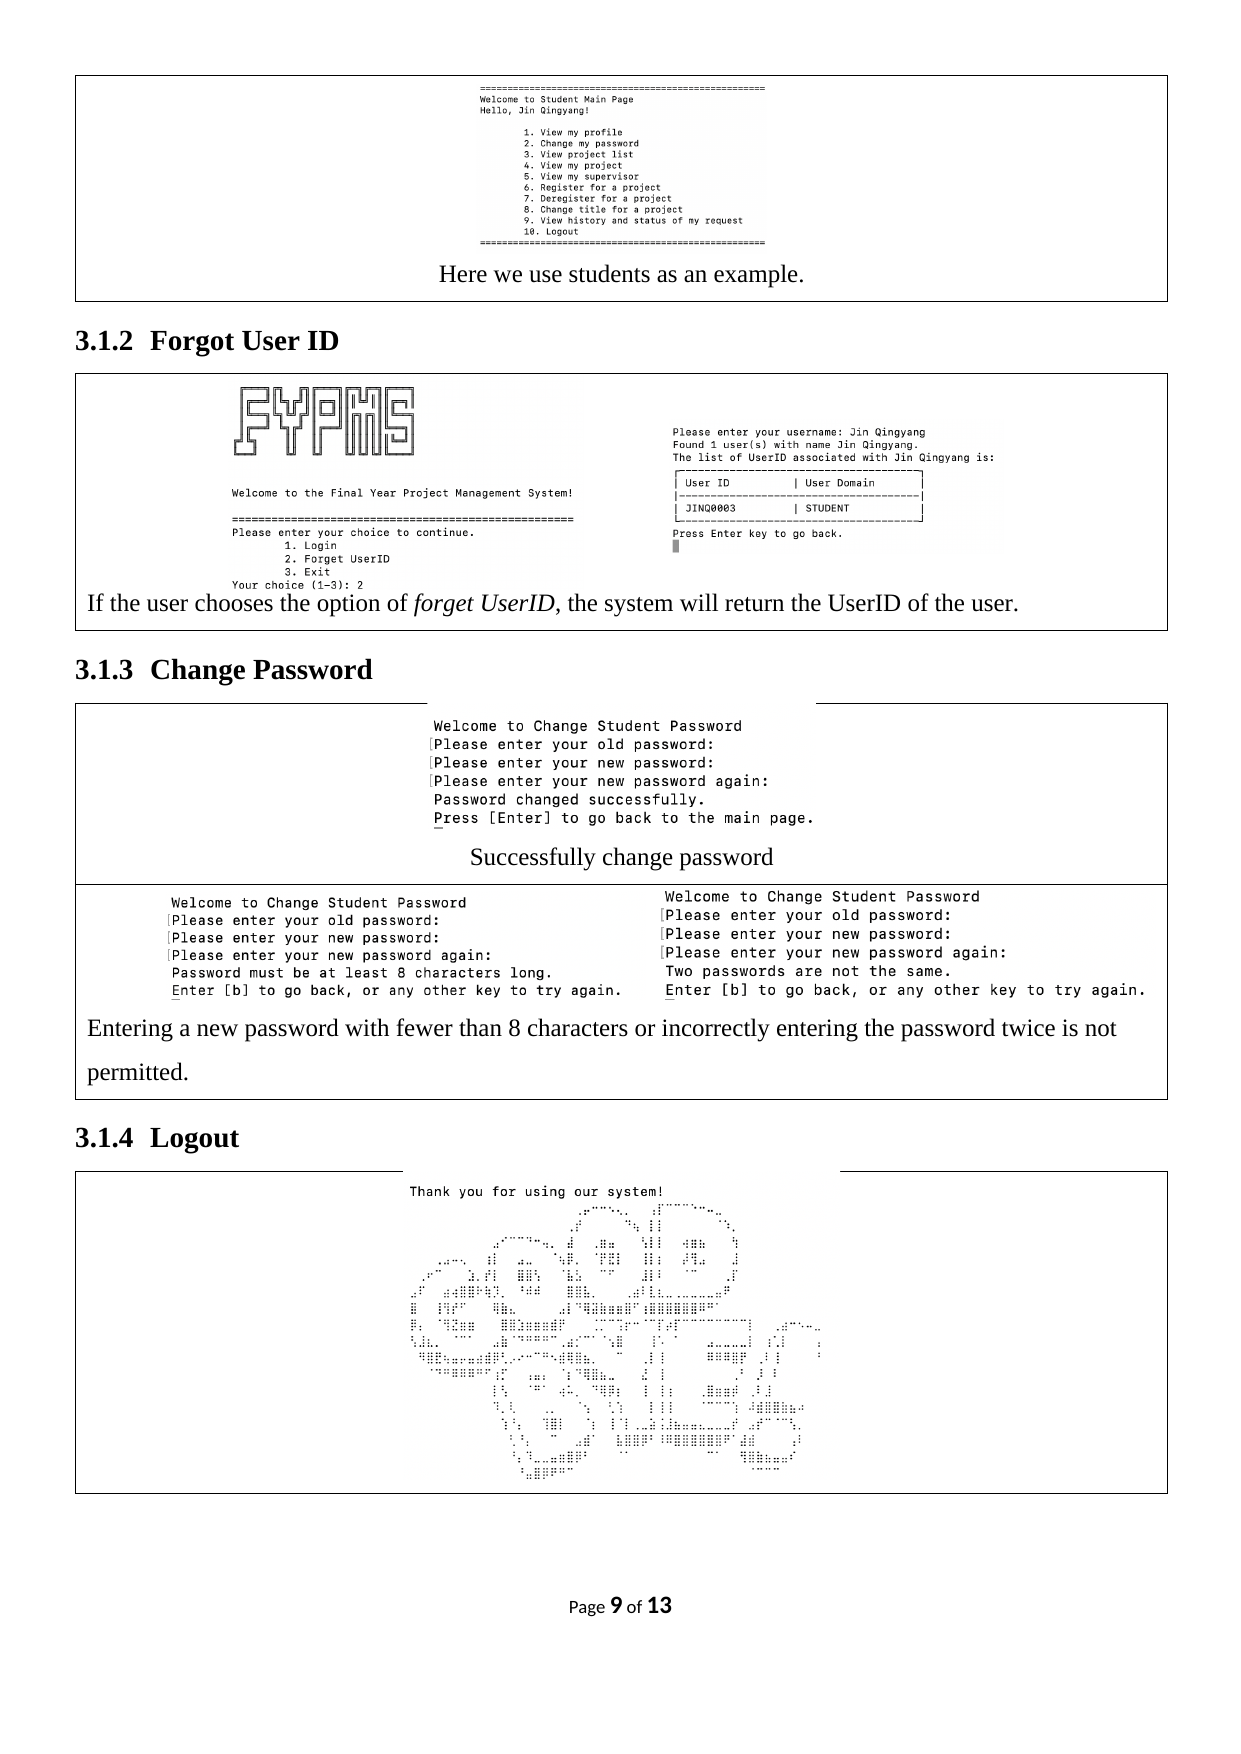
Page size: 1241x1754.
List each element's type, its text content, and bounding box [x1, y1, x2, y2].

subtitle Forgot User ID [75, 323, 1165, 356]
subtitle Logout [75, 1120, 1165, 1154]
picture [661, 885, 1157, 1000]
picture [668, 419, 1004, 554]
table_cell Entering a new password with fewer than 8 characters or incorrectly entering the password twice is not permitted. [76, 885, 1167, 1098]
picture [427, 703, 816, 829]
table_header [76, 1172, 1167, 1492]
picture [403, 1171, 841, 1480]
table_header Successfully change password [76, 704, 1167, 884]
table_cell Here we use students as an example. [76, 76, 1167, 301]
picture [165, 891, 646, 1000]
table_header If the user chooses the option of forget UserID, the system will return the UserID of the user. [76, 374, 1167, 630]
picture [227, 374, 584, 590]
picture [476, 84, 767, 254]
subtitle Change Password [75, 652, 1165, 686]
